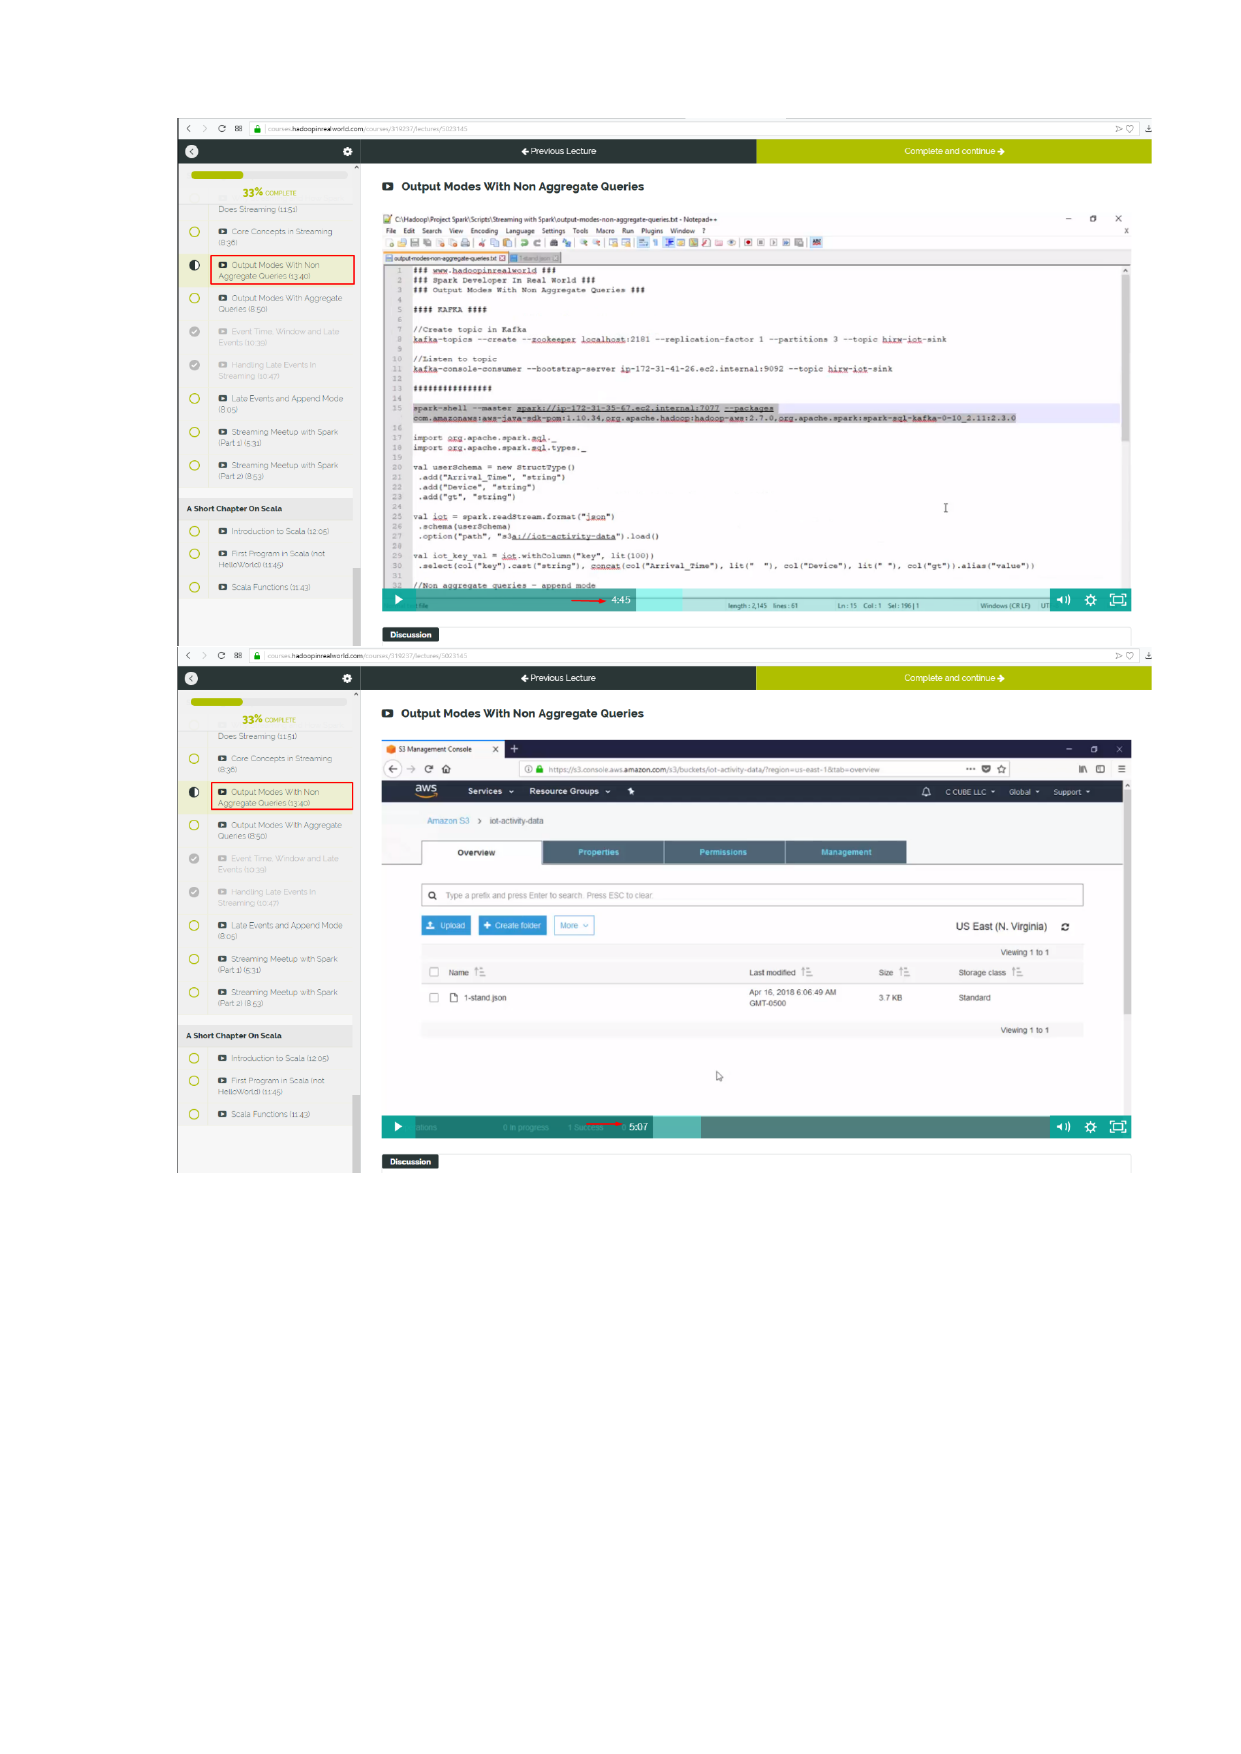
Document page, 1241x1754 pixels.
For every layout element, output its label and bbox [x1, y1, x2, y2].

picture [177, 647, 1152, 1173]
picture [177, 118, 1152, 646]
